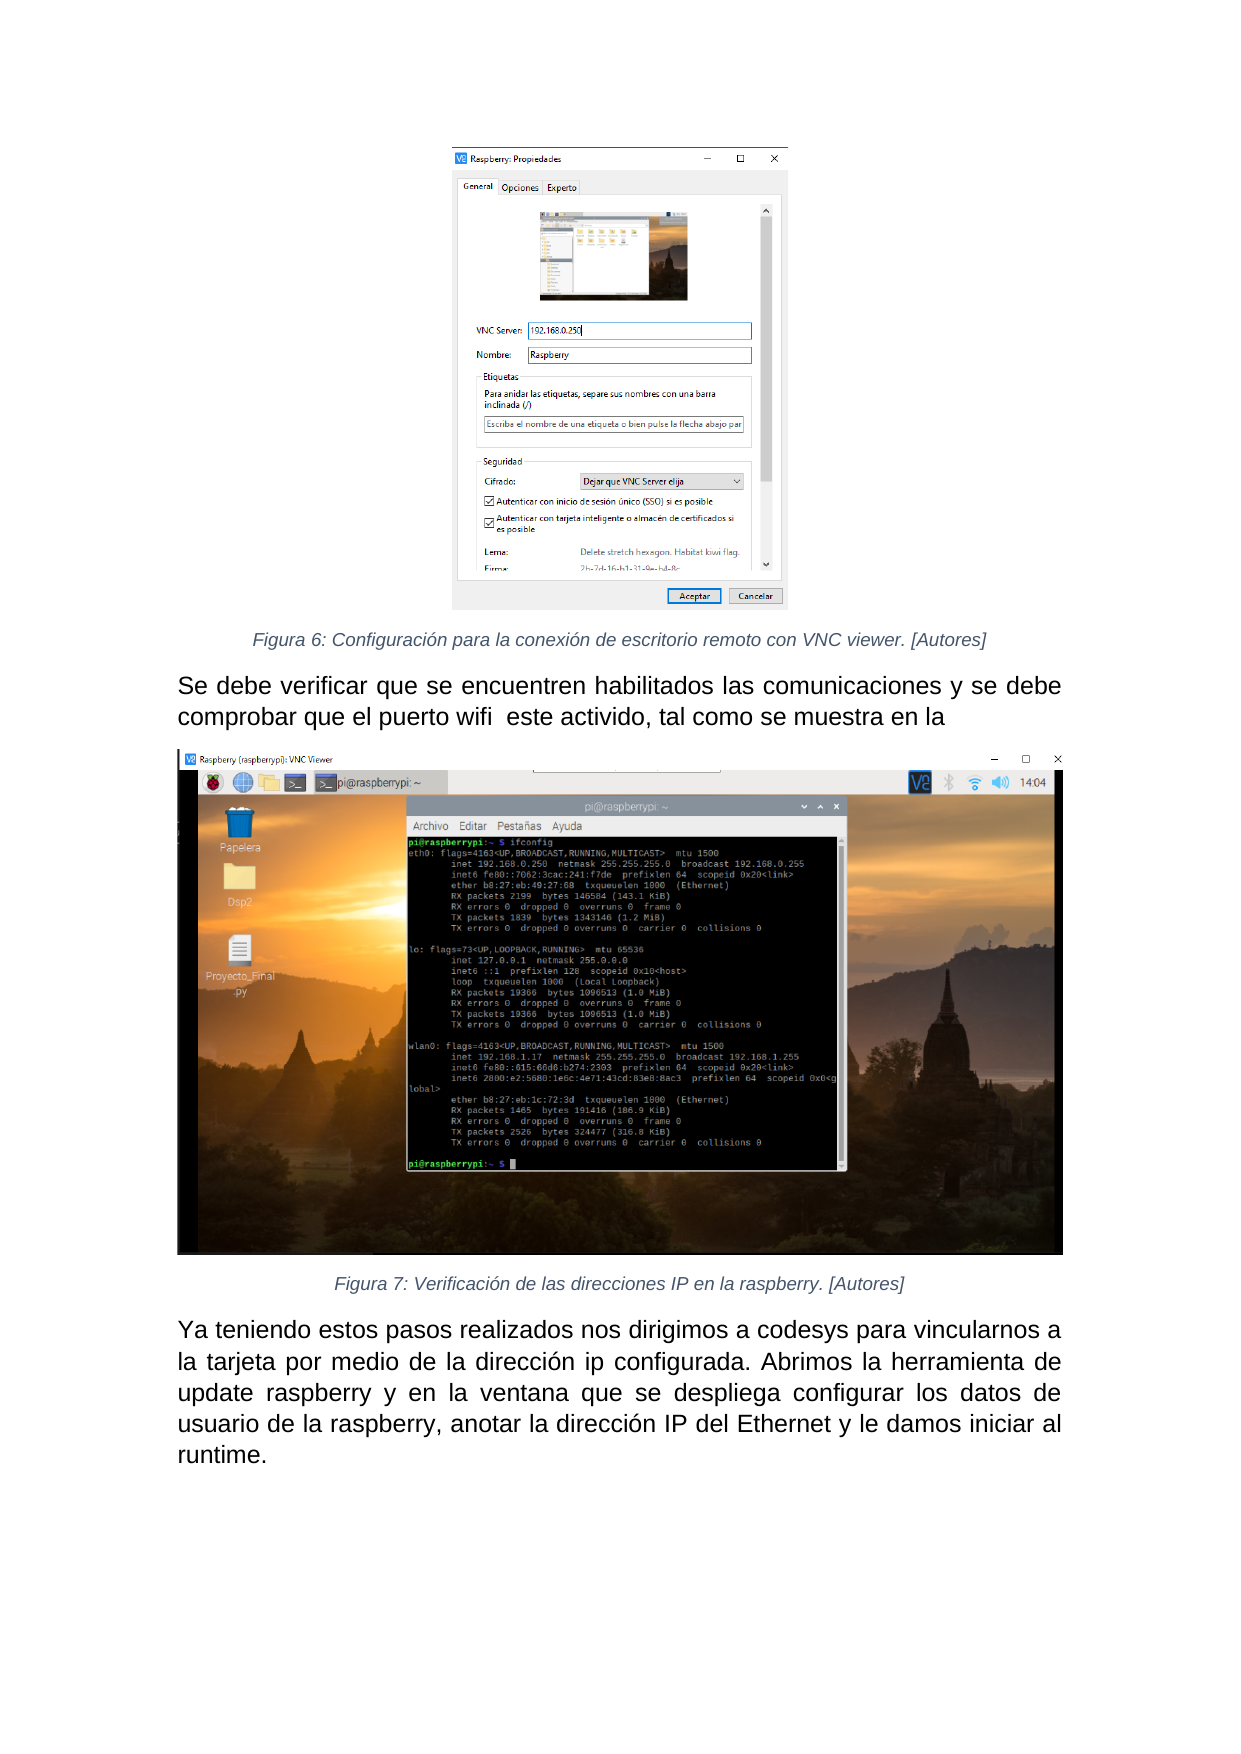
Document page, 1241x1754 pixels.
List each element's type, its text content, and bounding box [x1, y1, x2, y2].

text Figura 6: Configuración para la conexión de escritorio remoto con VNC viewer. [Autores] [177, 628, 1063, 650]
text Figura 7: Verificación de las direcciones IP en la raspberry. [Autores] [177, 1273, 1063, 1295]
picture [177, 749, 1063, 1255]
picture [452, 147, 789, 610]
text Ya teniendo estos pasos realizados nos dirigimos a codesys para vincularnos a la tarjeta por medio de la dirección ip configurada. Abrimos la herramienta de update raspberry y en la ventana que se despliega configurar los datos de usuario de la raspberry, anotar la dirección IP del Ethernet y le damos iniciar al runtime. [177, 1316, 1063, 1468]
text Se debe verificar que se encuentren habilitados las comunicaciones y se debe comprobar que el puerto wifi este activido, tal como se muestra en la [177, 671, 1063, 731]
